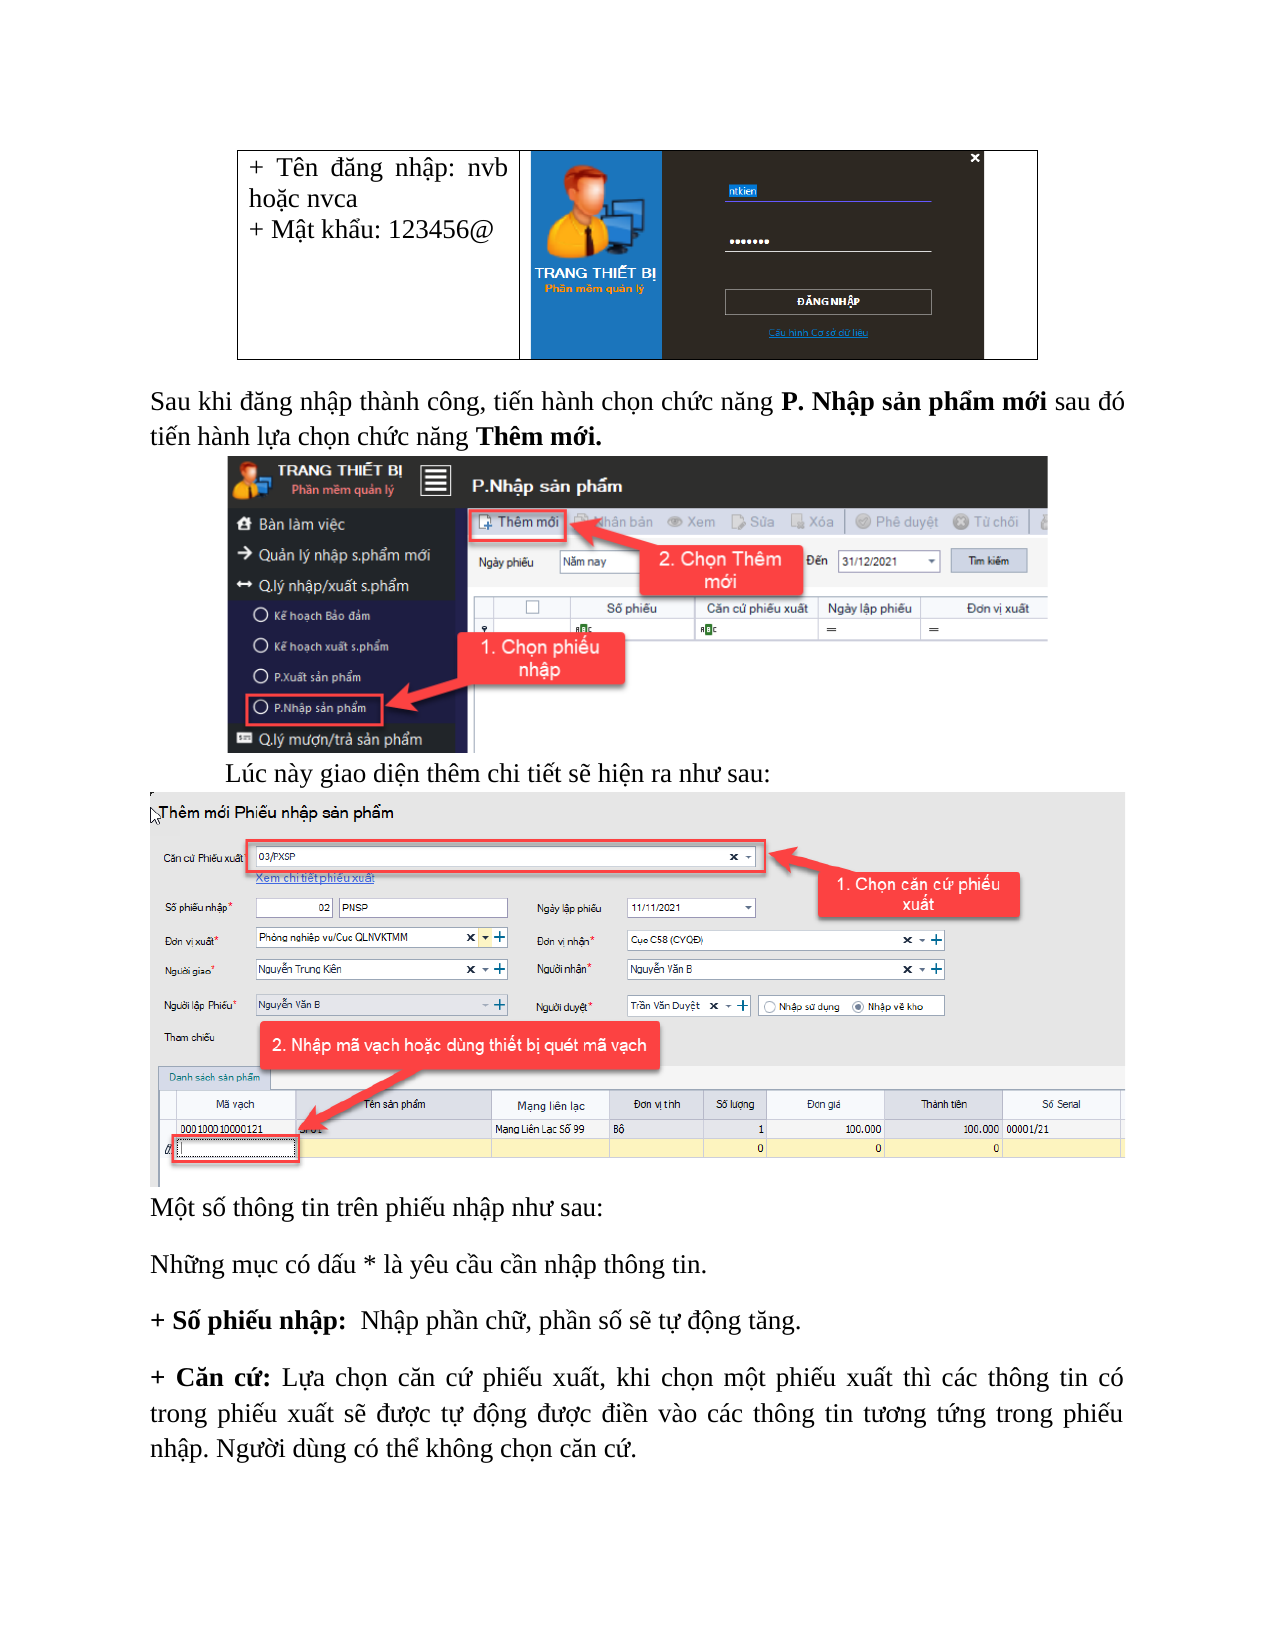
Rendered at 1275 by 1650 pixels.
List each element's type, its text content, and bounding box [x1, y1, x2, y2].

picture [227, 456, 1048, 753]
table_header + Tên đăng nhập: nvb hoặc nvca + Mật khẩu: 123456@ [238, 151, 519, 359]
table_header [520, 151, 530, 359]
list Lúc này giao diện thêm chi tiết sẽ hiện ra như sau: [150, 757, 1125, 788]
text + Số phiếu nhập: Nhập phần chữ, phần số sẽ tự động tăng. [150, 1304, 1125, 1336]
picture [150, 792, 1125, 1187]
list Một số thông tin trên phiếu nhập như sau: [150, 1191, 1125, 1222]
list Sau khi đăng nhập thành công, tiến hành chọn chức năng P. Nhập sản phẩm mới sau đó tiến hành lựa chọn chức năng Thêm mới. [150, 385, 1125, 452]
picture [530, 151, 985, 359]
text Những mục có dấu * là yêu cầu cần nhập thông tin. [150, 1248, 1125, 1279]
table_header [985, 151, 1037, 359]
text + Căn cứ: Lựa chọn căn cứ phiếu xuất, khi chọn một phiếu xuất thì các thông tin có trong phiếu xuất sẽ được tự động được điền vào các thông tin tương tứng trong phiếu nhập. Người dùng có thể không chọn căn cứ. [150, 1361, 1125, 1463]
